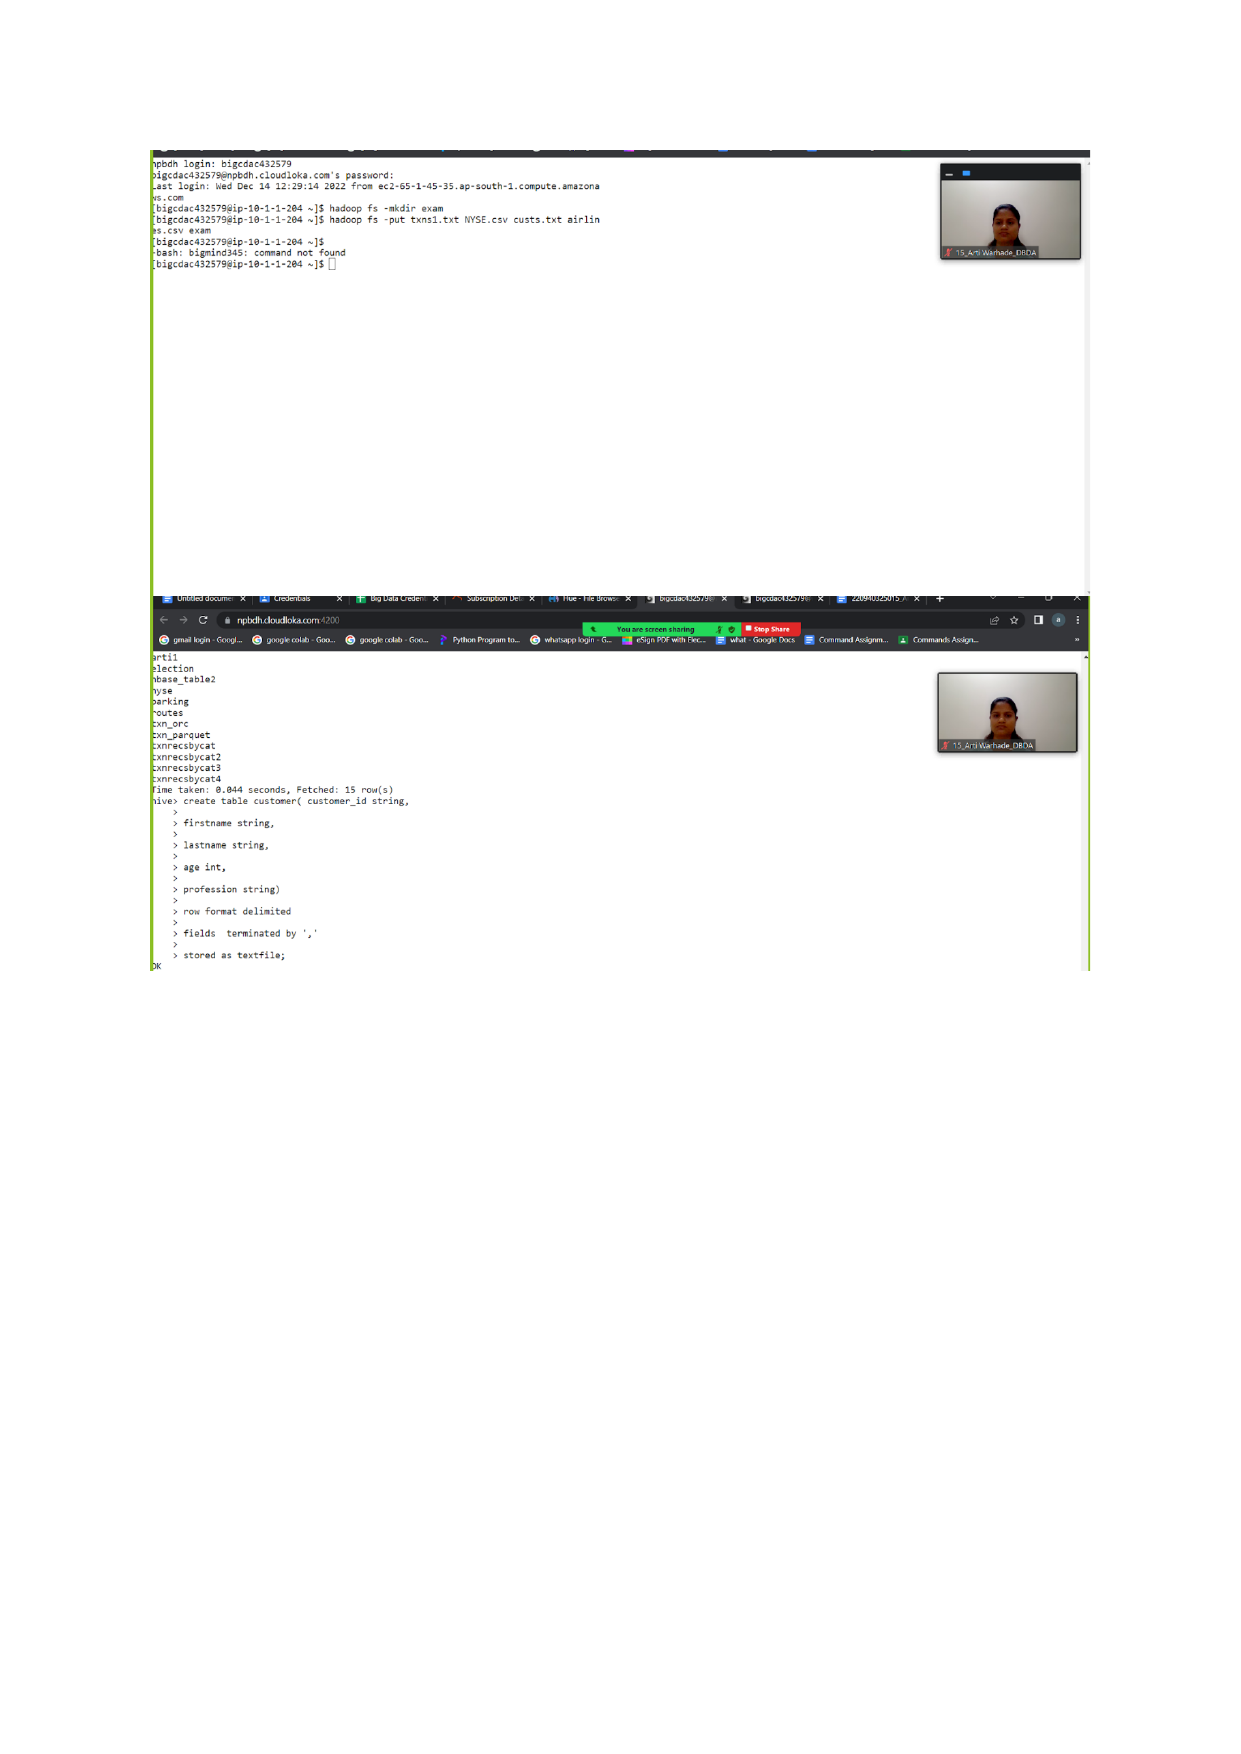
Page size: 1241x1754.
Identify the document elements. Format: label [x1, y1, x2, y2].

picture [150, 150, 1091, 971]
